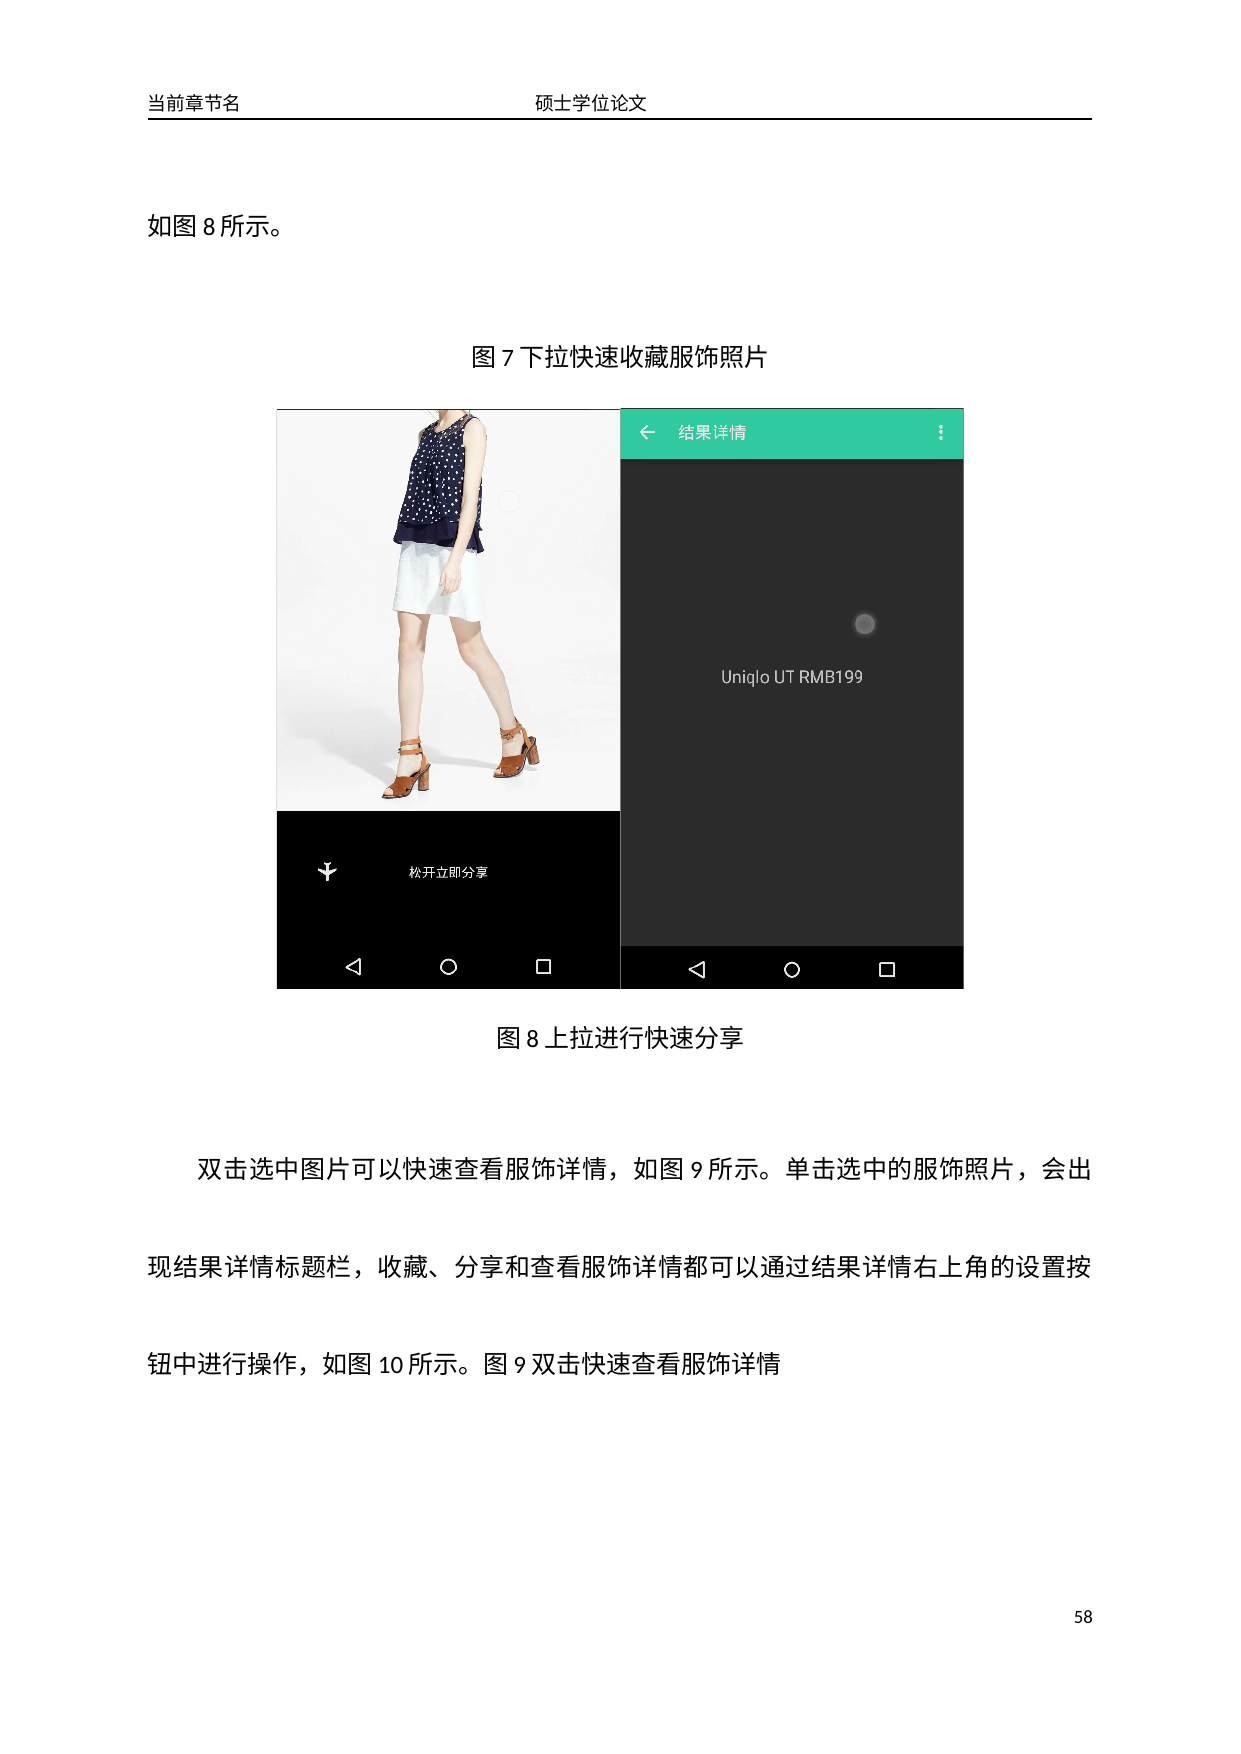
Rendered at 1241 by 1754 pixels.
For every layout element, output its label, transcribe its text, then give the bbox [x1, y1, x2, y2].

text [148, 192, 1092, 257]
picture [276, 408, 964, 989]
text 图7 下拉快速收藏服饰照片 [148, 323, 1092, 388]
text 图8 上拉进行快速分享 [148, 1004, 1092, 1069]
text 双击选中图片可以快速查看服饰详情，如图9所示。单击选中的服饰照片，会出现结果详情标题栏，收藏、分享和查看服饰详情都可以通过结果详情右上角的设置按钮中进行操作，如图10所示。图9 双击快速查看服饰详情 [148, 1135, 1092, 1395]
